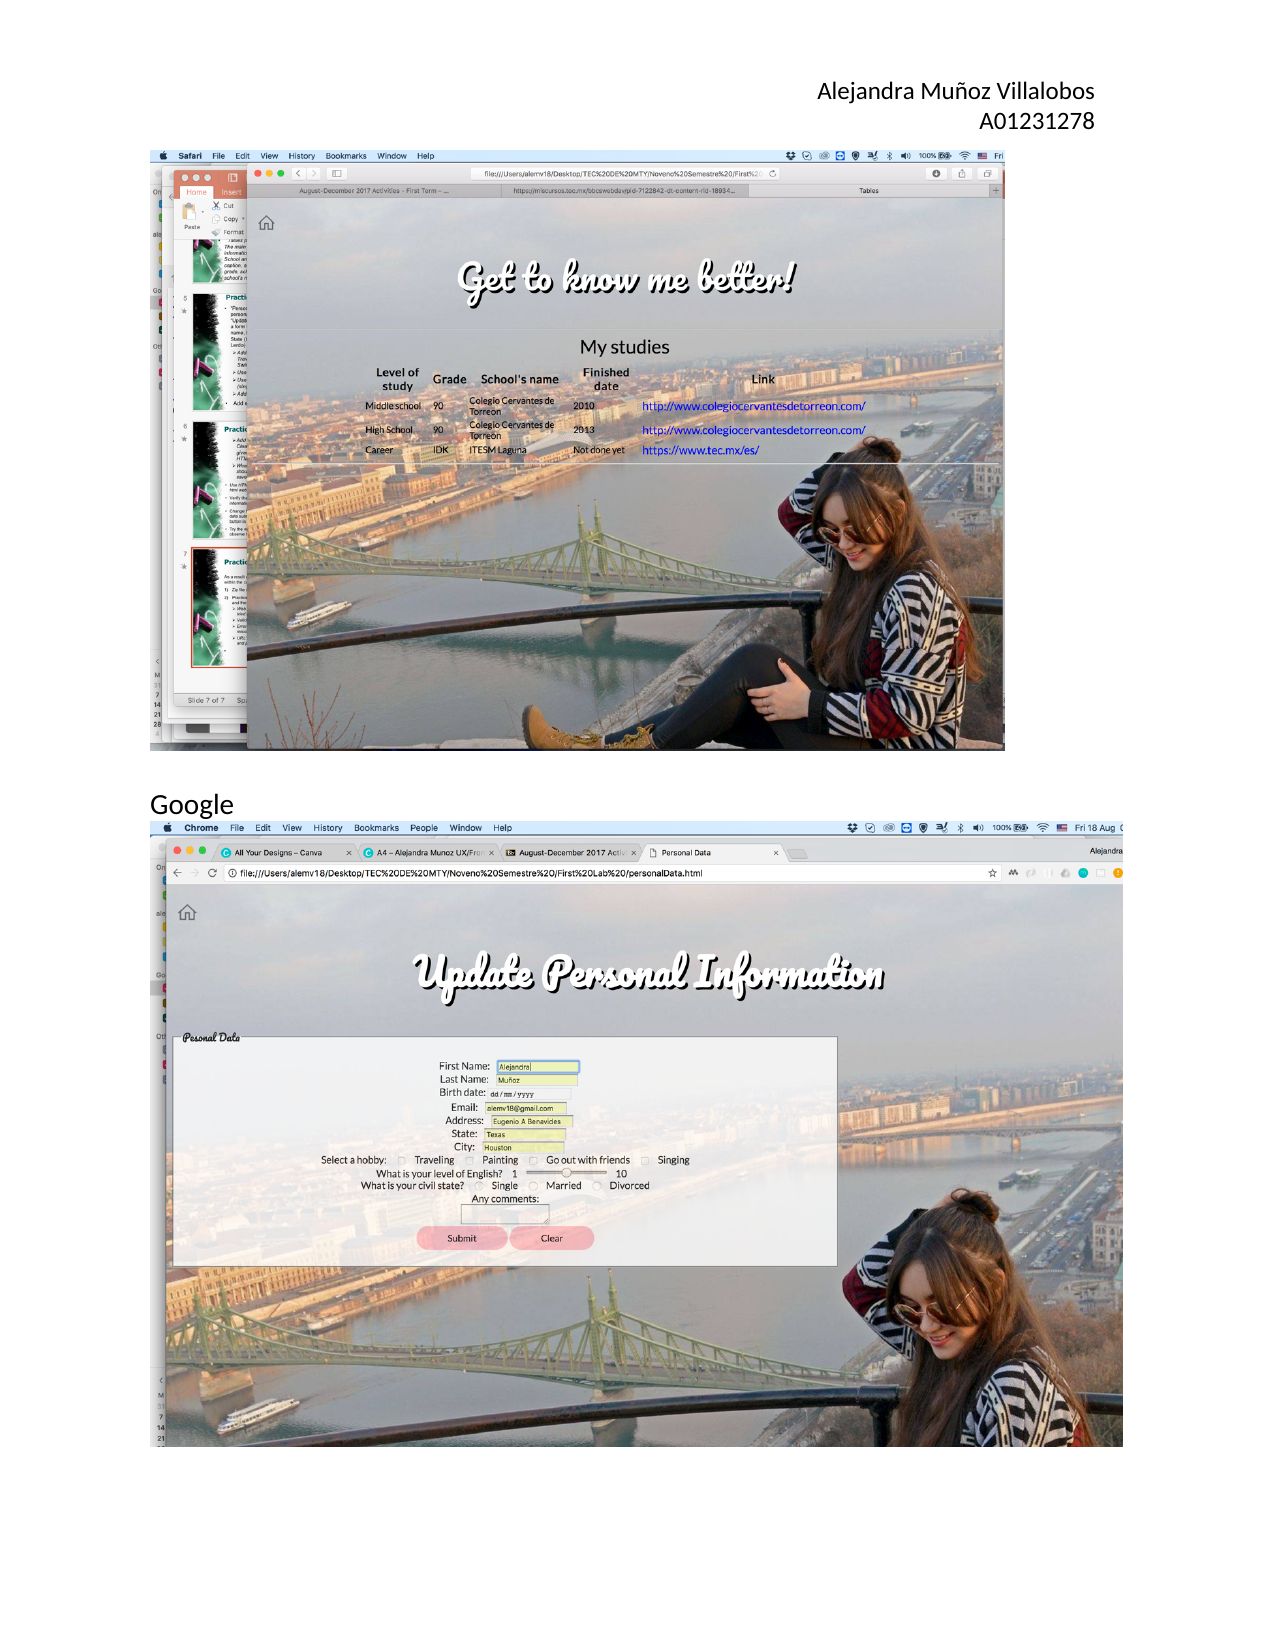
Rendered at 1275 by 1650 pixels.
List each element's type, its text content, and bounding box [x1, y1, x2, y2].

picture [150, 150, 1005, 751]
picture [150, 821, 1123, 1447]
